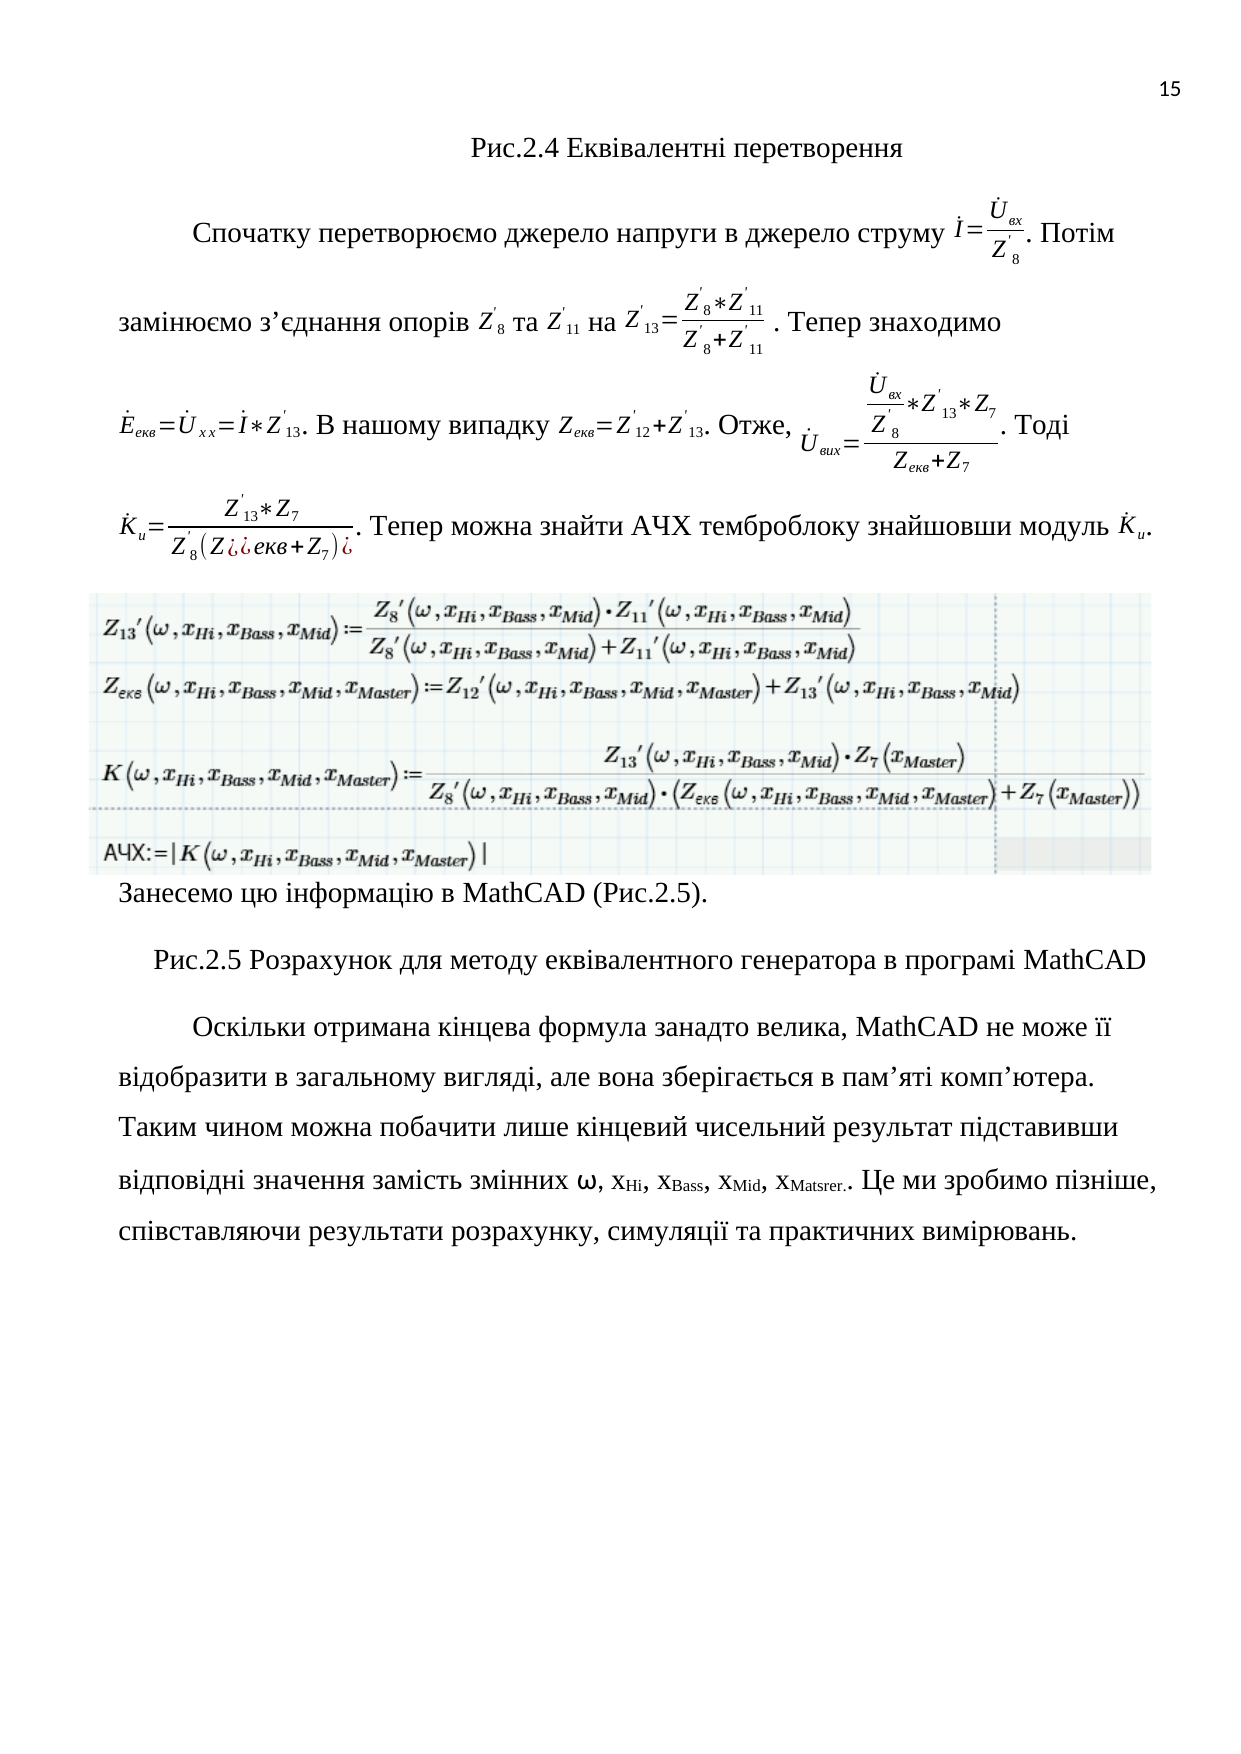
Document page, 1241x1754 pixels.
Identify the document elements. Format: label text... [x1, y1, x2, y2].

text Рис.2.4 Еквівалентні перетворення [118, 130, 1181, 163]
text Рис.2.5 Розрахунок для методу еквівалентного генератора в програмі MathCAD [118, 942, 1181, 975]
text Оскільки отримана кінцева формула занадто велика, MathCAD не може її відобразити в загальному вигляді, але вона зберігається в пам’яті комп’ютера. Таким чином можна побачити лише кінцевий чисельний результат підставивши відповідні значення замість змінних ω, xHi, xBass, xMid, xMatsrer.. Це ми зробимо пізніше, співставляючи результати розрахунку, симуляції та практичних вимірювань. [118, 1009, 1181, 1247]
picture [88, 593, 1152, 875]
